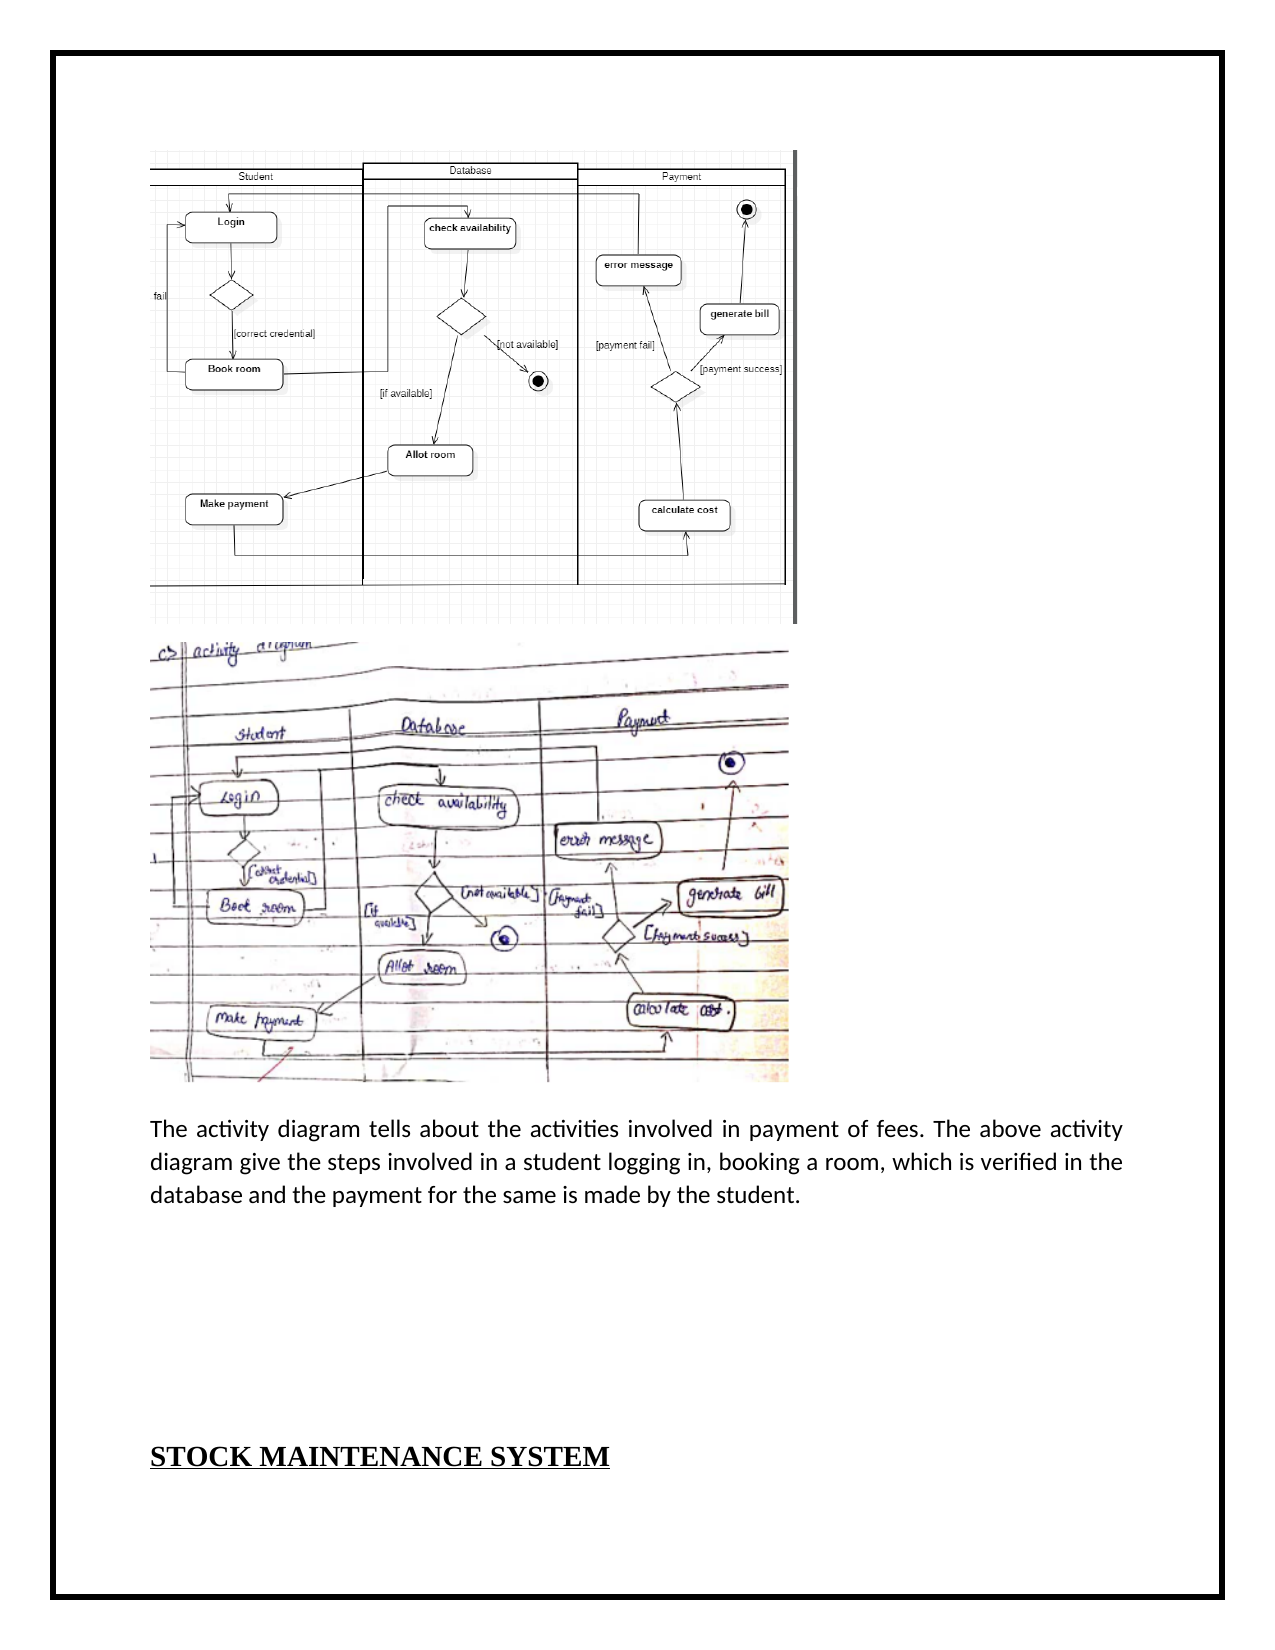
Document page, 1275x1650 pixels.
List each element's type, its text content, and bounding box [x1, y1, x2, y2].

text STOCK MAINTENANCE SYSTEM [150, 1439, 1125, 1472]
picture [150, 150, 798, 624]
text The activity diagram tells about the activities involved in payment of fees. The above activity diagram give the steps involved in a student logging in, booking a room, which is verified in the database and the payment for the same is made by the student. [150, 1113, 1125, 1210]
picture [150, 642, 789, 1095]
